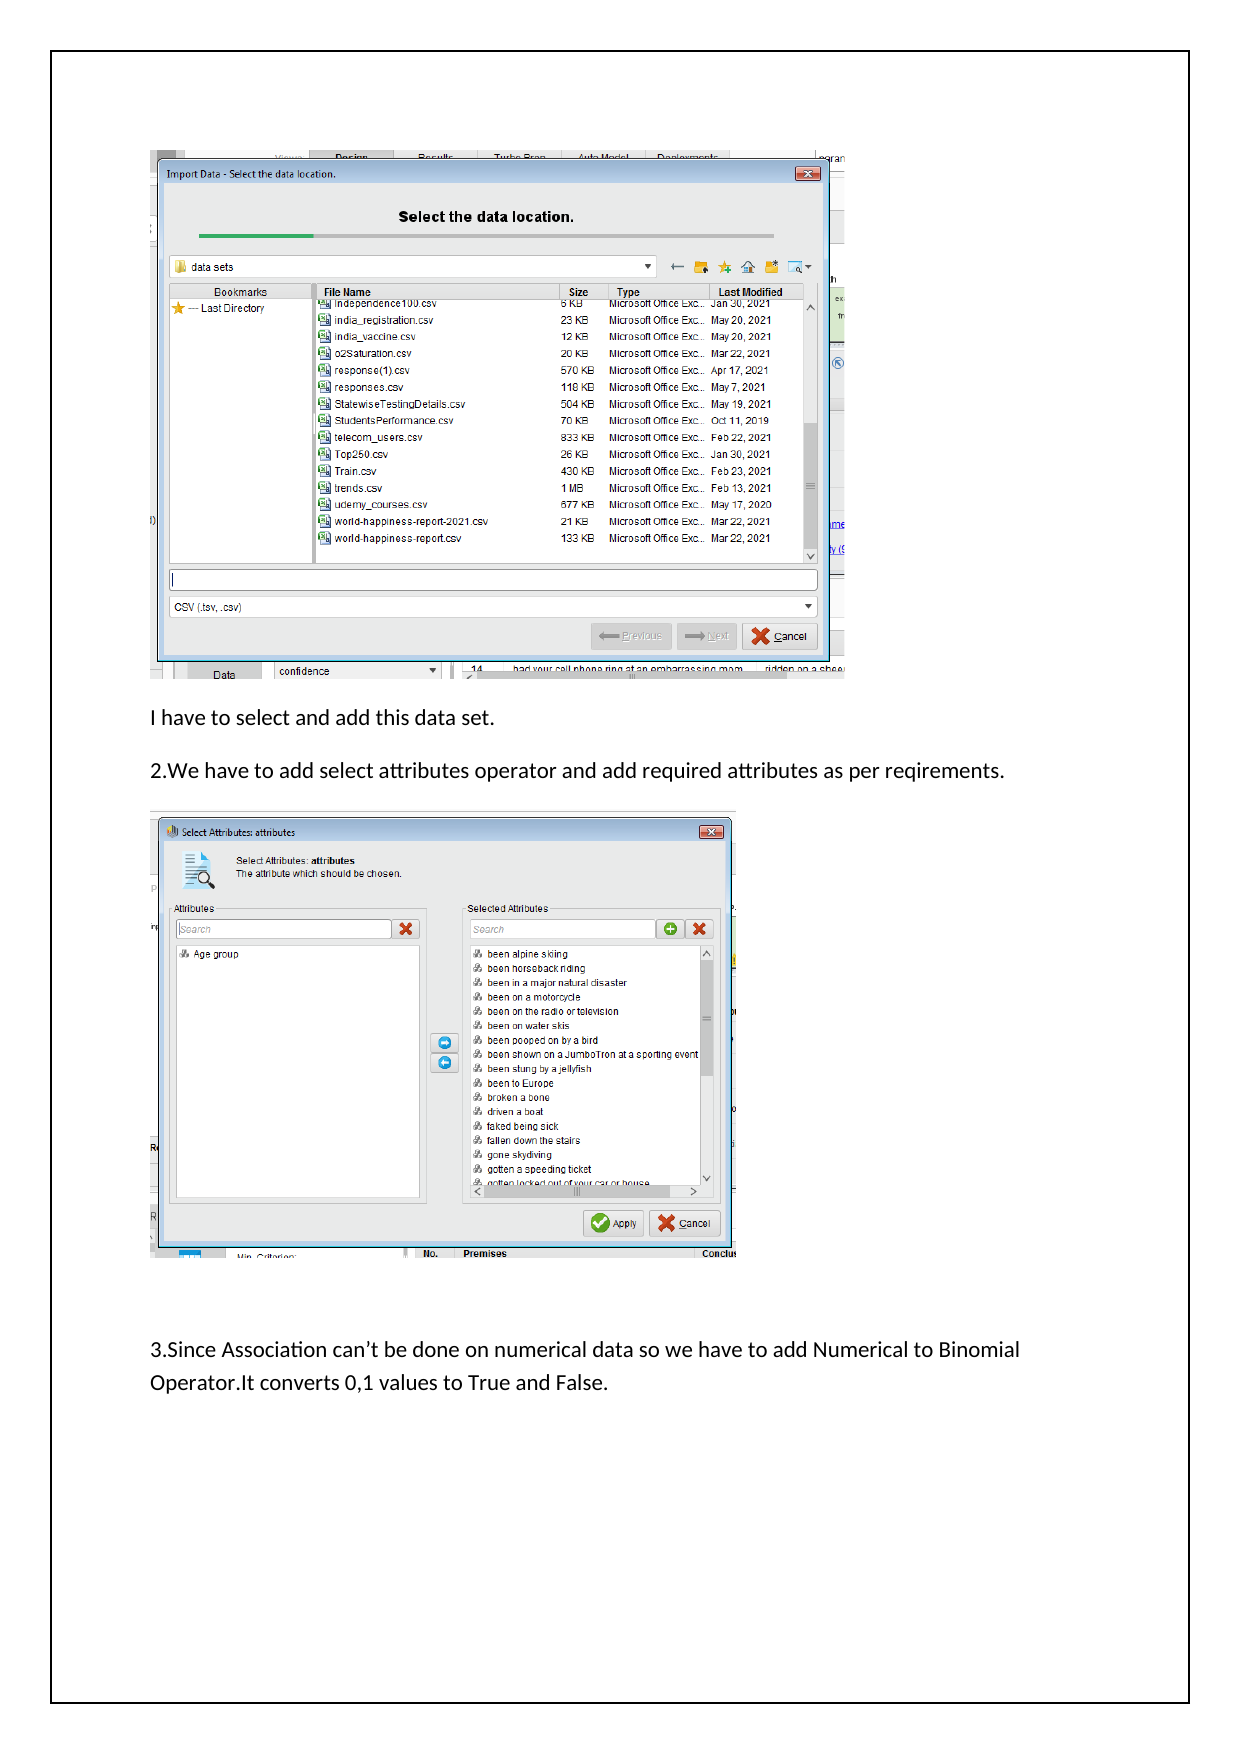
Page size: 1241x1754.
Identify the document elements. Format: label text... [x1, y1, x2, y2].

text 2.We have to add select attributes operator and add required attributes as per reqirements. [150, 756, 1090, 784]
picture [150, 809, 736, 1258]
text 3.Since Association can’t be done on numerical data so we have to add Numerical to Binomial Operator.It converts 0,1 values to True and False. [150, 1336, 1090, 1396]
text I have to select and add this data set. [150, 703, 1090, 731]
picture [150, 150, 845, 679]
